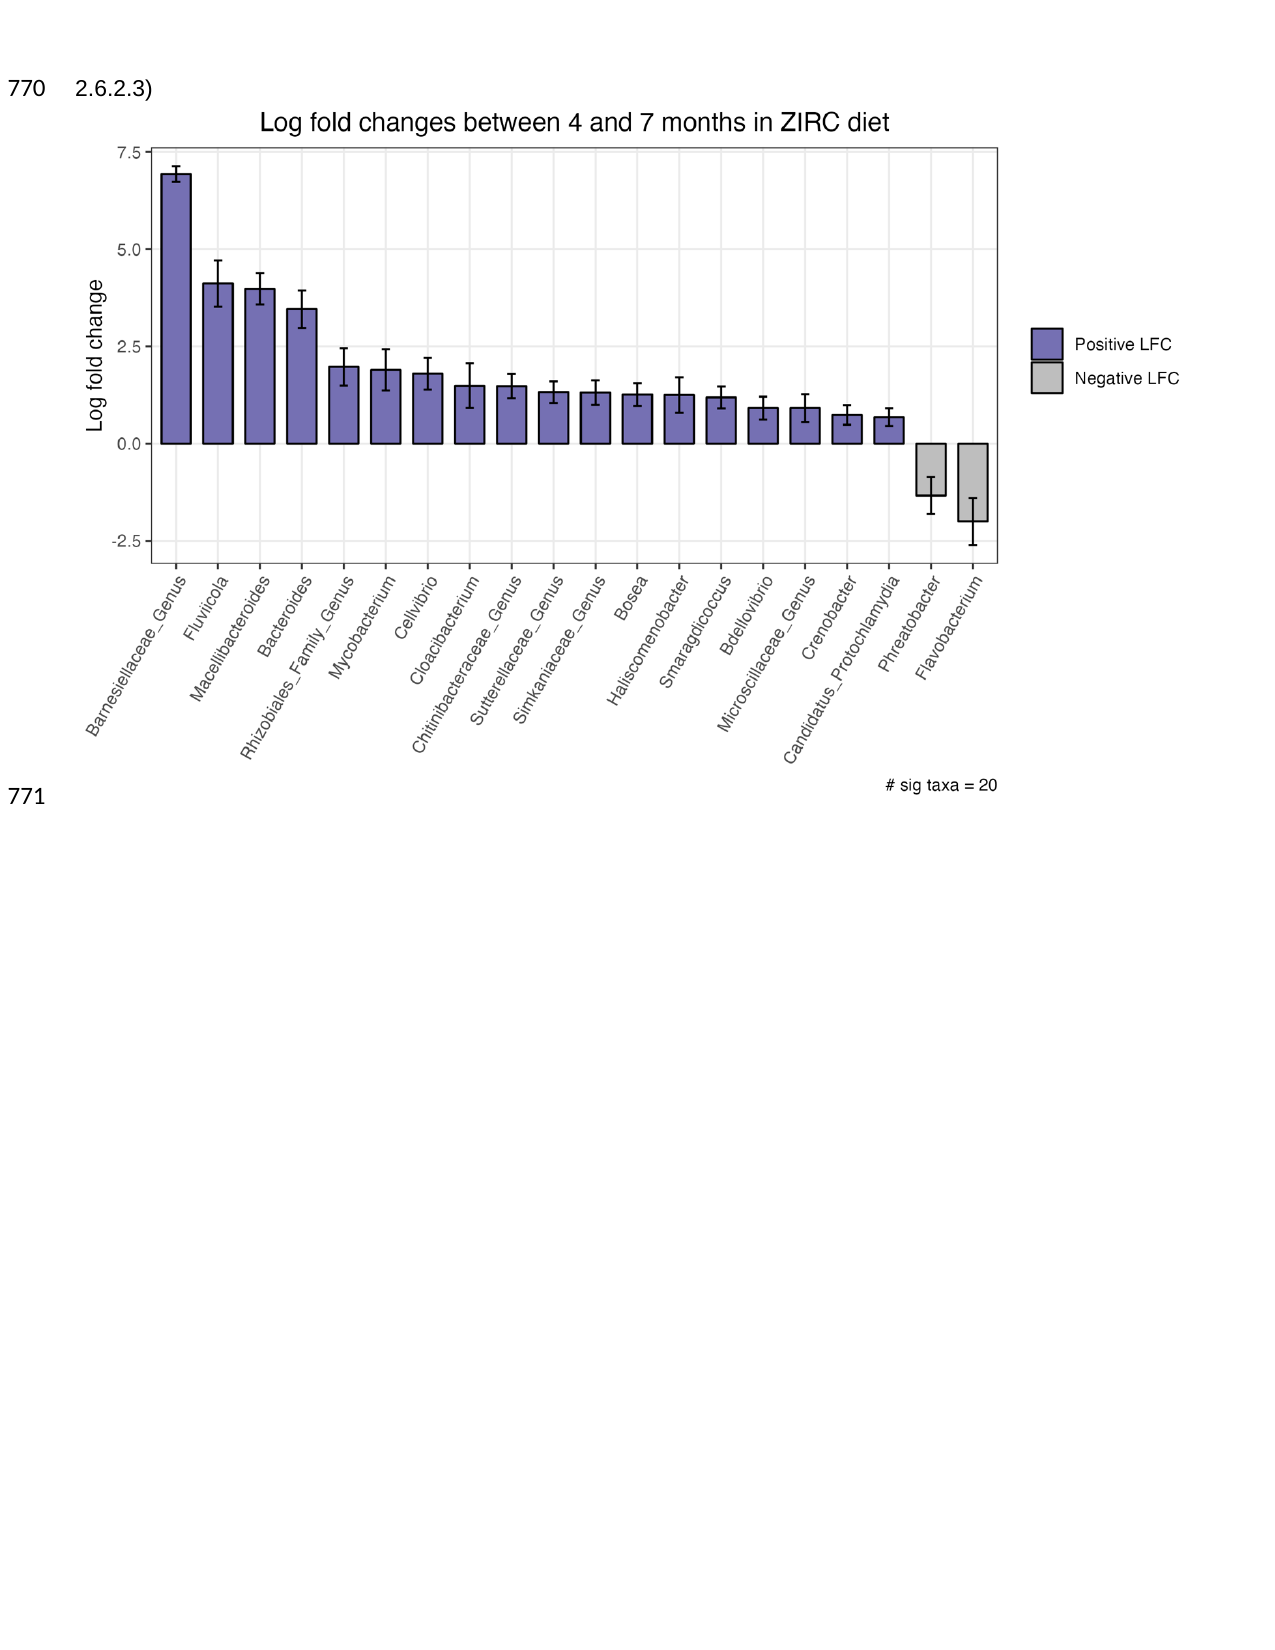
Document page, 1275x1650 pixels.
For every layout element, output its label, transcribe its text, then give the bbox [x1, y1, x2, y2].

text 2.6.2.3) [75, 75, 1200, 101]
picture [75, 101, 1200, 805]
